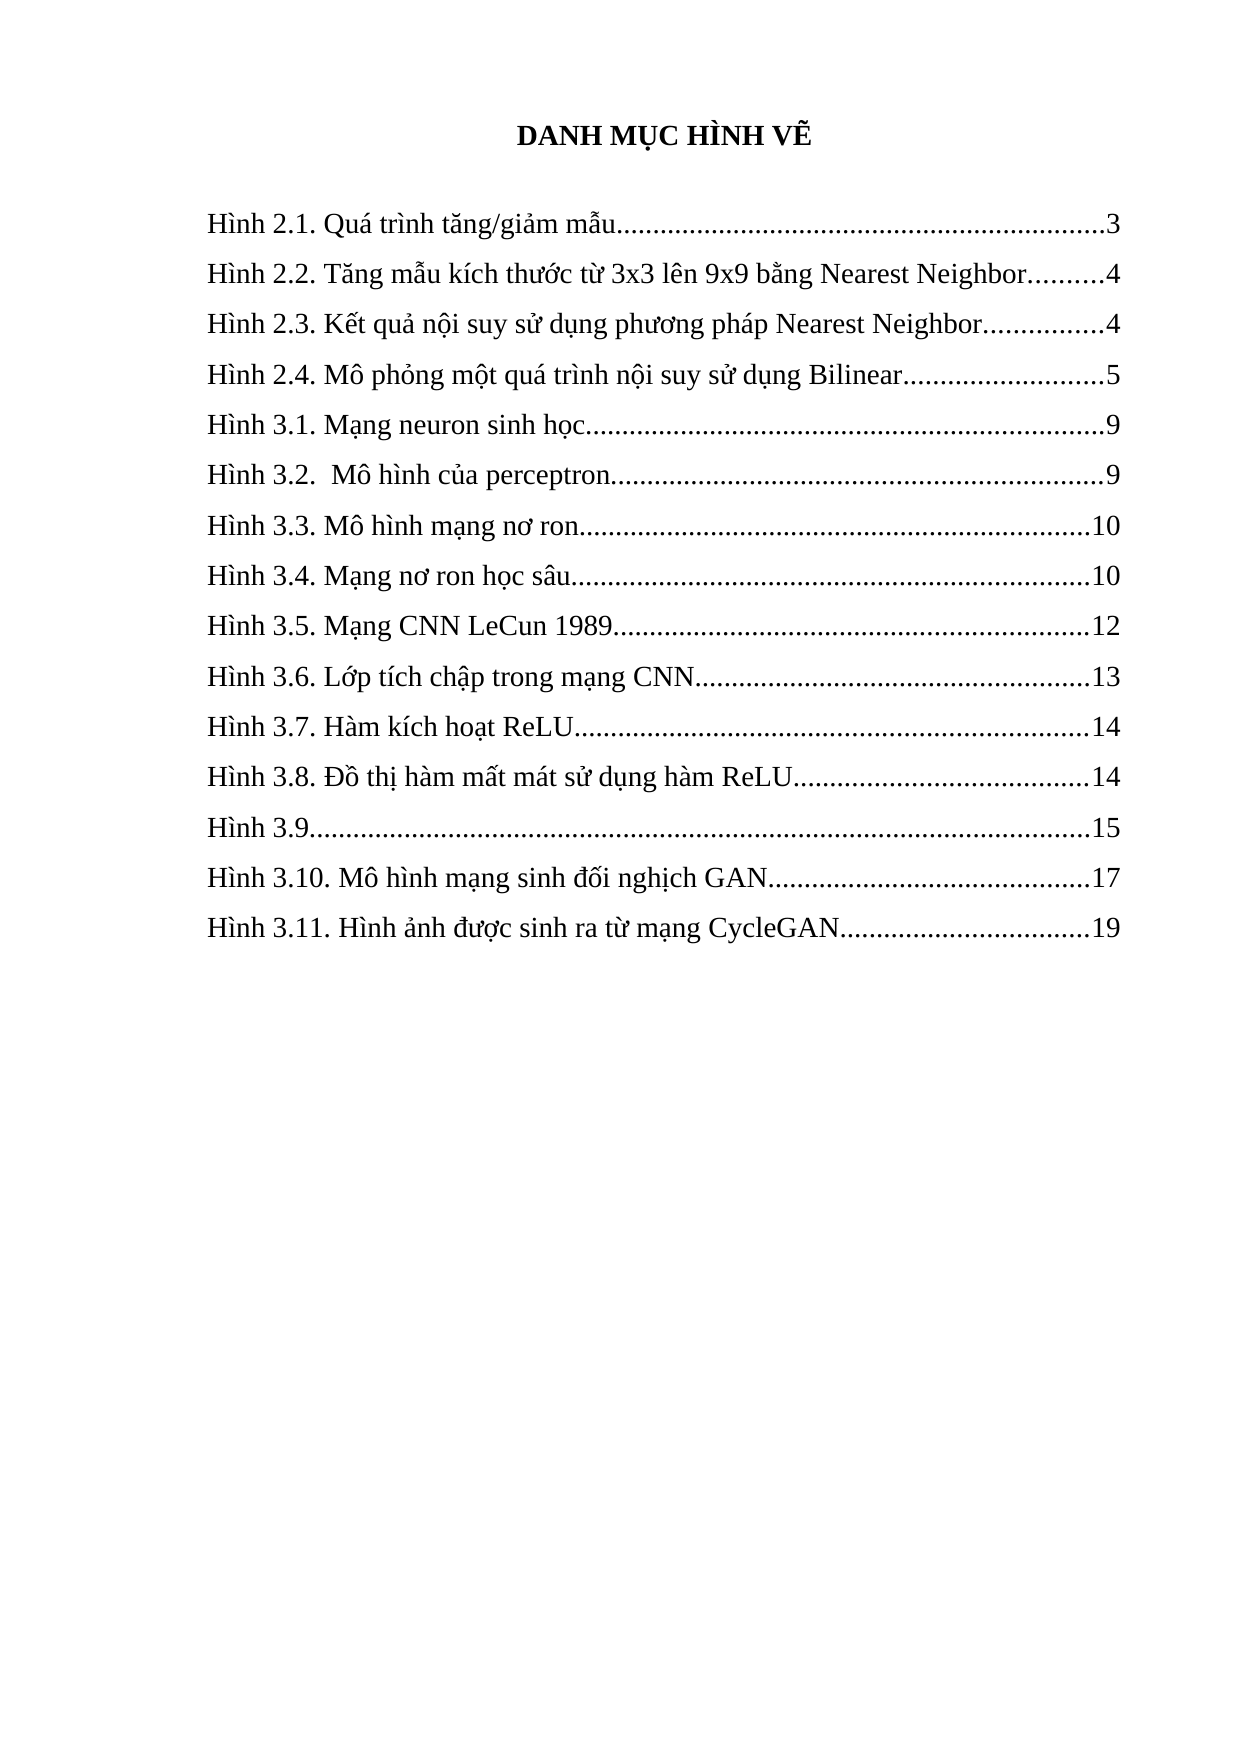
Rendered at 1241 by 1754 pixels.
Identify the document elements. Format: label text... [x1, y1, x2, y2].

text Hình 3.9 15 [207, 810, 1122, 843]
text Hình 3.5. Mạng CNN LeCun 1989 12 [207, 608, 1122, 642]
text Hình 3.10. Mô hình mạng sinh đối nghịch GAN 17 [207, 860, 1122, 893]
text Hình 3.11. Hình ảnh được sinh ra từ mạng CycleGAN 19 [207, 910, 1122, 944]
text Hình 2.4. Mô phỏng một quá trình nội suy sử dụng Bilinear 5 [207, 357, 1122, 390]
text Hình 2.3. Kết quả nội suy sử dụng phương pháp Nearest Neighbor 4 [207, 307, 1122, 340]
text Hình 3.7. Hàm kích hoạt ReLU 14 [207, 709, 1122, 743]
text Hình 3.3. Mô hình mạng nơ ron 10 [207, 508, 1122, 541]
text Hình 3.6. Lớp tích chập trong mạng CNN 13 [207, 659, 1122, 692]
text Hình 3.4. Mạng nơ ron học sâu 10 [207, 558, 1122, 592]
text Hình 2.1. Quá trình tăng/giảm mẫu 3 [207, 206, 1122, 239]
text Hình 3.2. Mô hình của perceptron 9 [207, 457, 1122, 491]
text Hình 2.2. Tăng mẫu kích thước từ 3x3 lên 9x9 bằng Nearest Neighbor 4 [207, 256, 1122, 290]
text Hình 3.8. Đồ thị hàm mất mát sử dụng hàm ReLU 14 [207, 759, 1122, 793]
text DANH MỤC HÌNH VẼ [207, 118, 1122, 152]
text Hình 3.1. Mạng neuron sinh học 9 [207, 407, 1122, 441]
